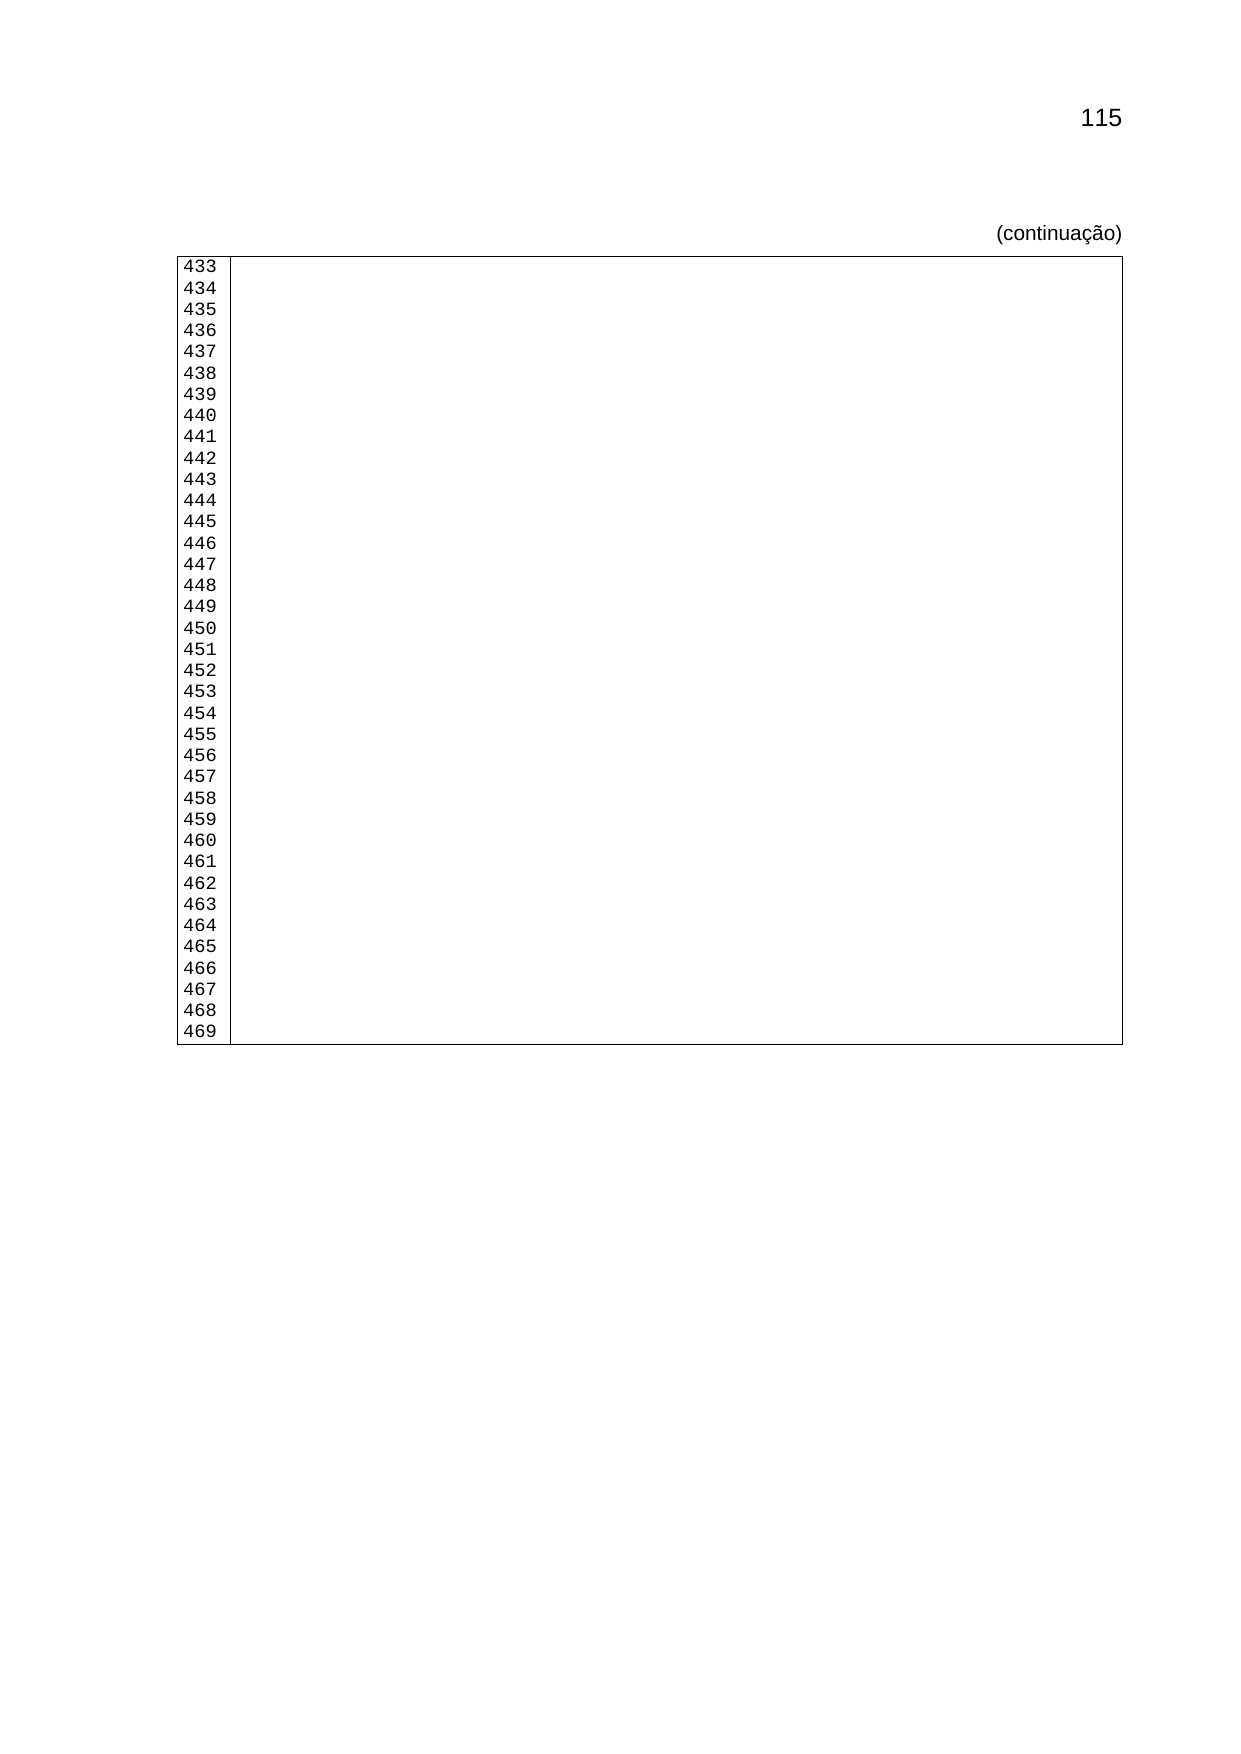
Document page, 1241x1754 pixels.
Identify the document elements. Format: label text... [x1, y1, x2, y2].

text (continuação) [177, 220, 1122, 244]
table_header 433 434 435 436 437 438 439 440 441 442 443 444 445 446 447 448 449 450 451 452 453 454 455 456 457 458 459 460 461 462 463 464 465 466 467 468 469 [178, 257, 230, 1043]
table_header [231, 257, 1122, 1043]
